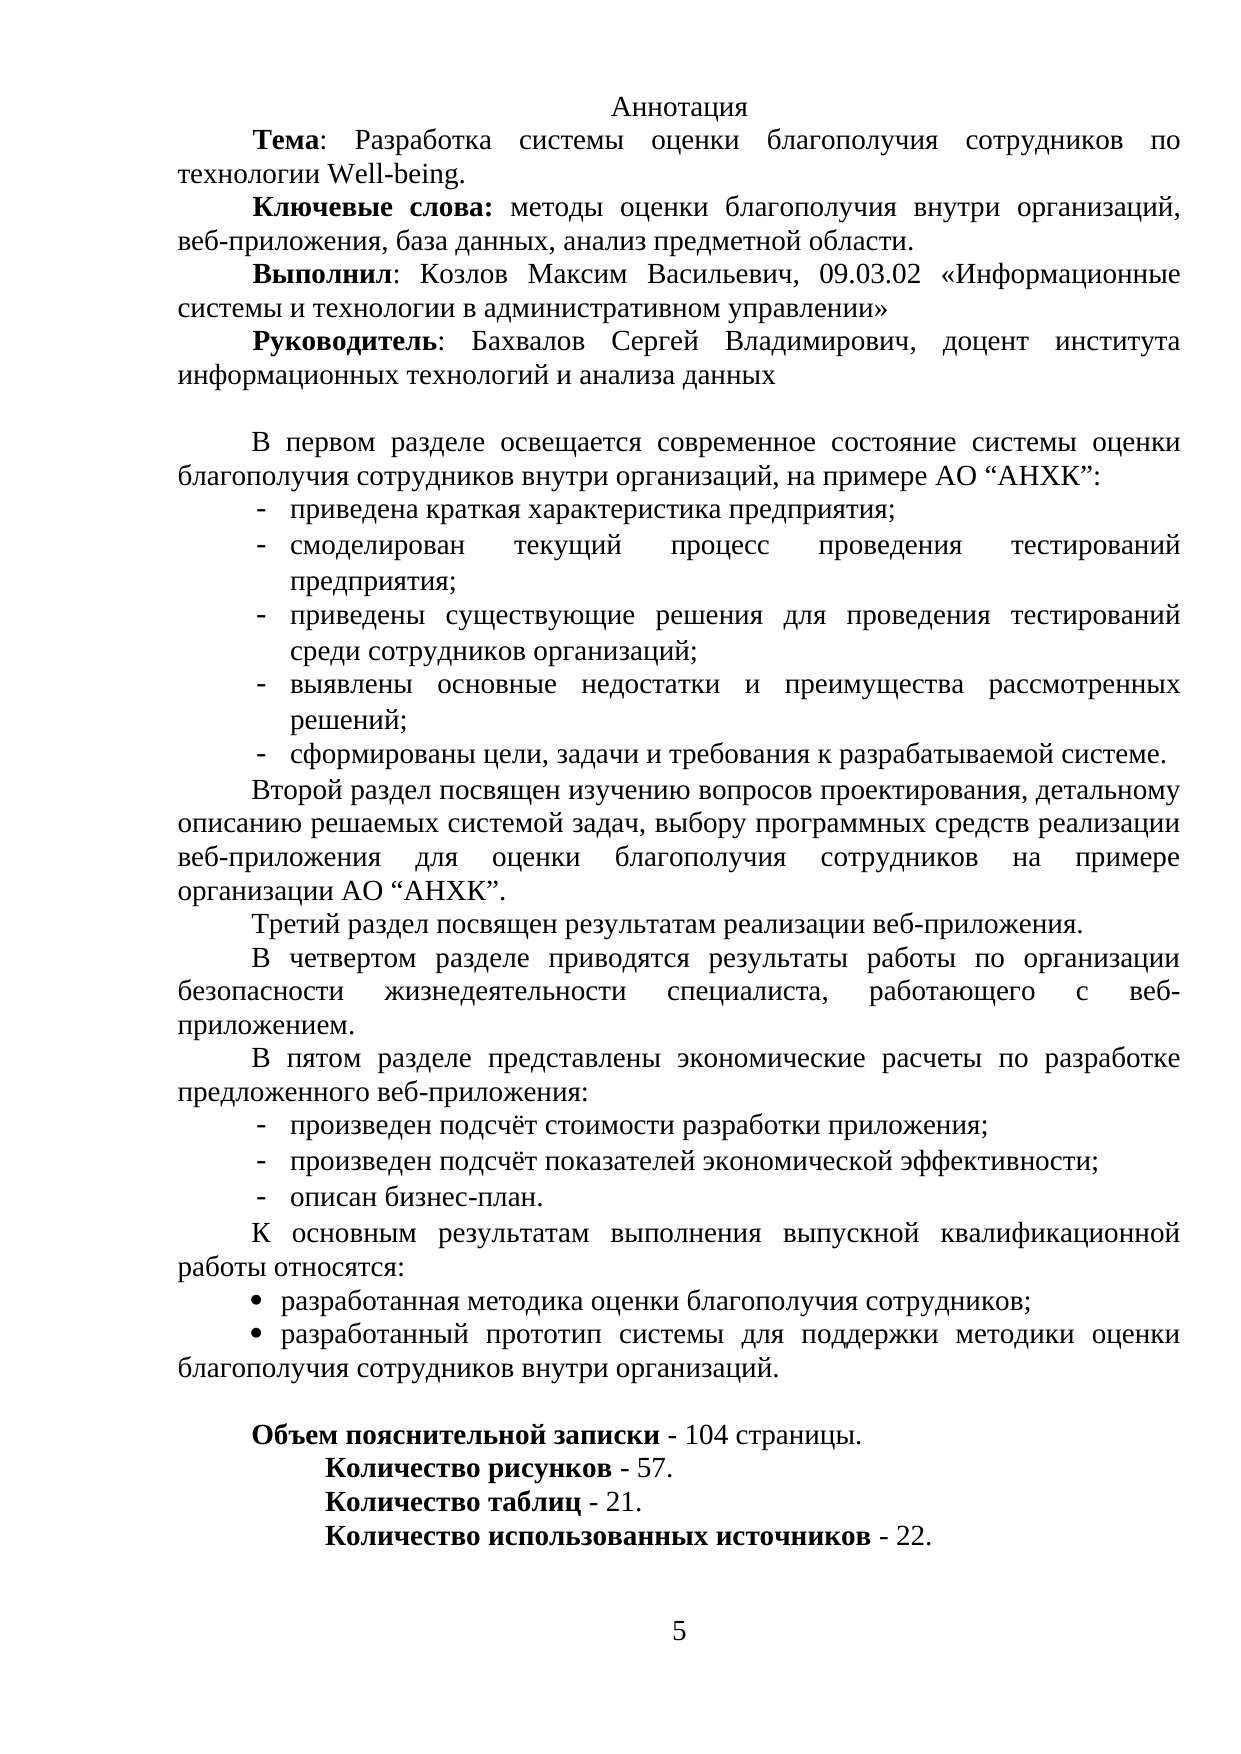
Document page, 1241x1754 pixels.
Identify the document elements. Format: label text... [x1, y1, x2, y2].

text Объем пояснительной записки - 104 страницы. [177, 1417, 1181, 1451]
text Количество таблиц - 21. [177, 1484, 1181, 1518]
text В первом разделе освещается современное состояние системы оценки благополучия сотрудников внутри организаций, на примере АО “АНХК”: [177, 424, 1181, 491]
text В четвертом разделе приводятся результаты работы по организации безопасности жизнедеятельности специалиста, работающего с веб-приложением. [177, 940, 1181, 1040]
text Второй раздел посвящен изучению вопросов проектирования, детальному описанию решаемых системой задач, выбору программных средств реализации веб-приложения для оценки благополучия сотрудников на примере организации АО “АНХК”. [177, 772, 1181, 906]
text Количество использованных источников - 22. [177, 1518, 1181, 1551]
list смоделирован текущий процесс проведения тестирований предприятия; [252, 527, 1181, 597]
list сформированы цели, задачи и требования к разрабатываемой системе. [252, 736, 1181, 772]
text Выполнил: Козлов Максим Васильевич, 09.03.02 «Информационные системы и технологии в административном управлении» [177, 256, 1181, 323]
text Ключевые слова: методы оценки благополучия внутри организаций, веб-приложения, база данных, анализ предметной области. [177, 189, 1181, 256]
list приведена краткая характеристика предприятия; [252, 491, 1181, 527]
list приведены существующие решения для проведения тестирований среди сотрудников организаций; [252, 597, 1181, 666]
text Аннотация [177, 89, 1181, 122]
list разработанный прототип системы для поддержки методики оценки благополучия сотрудников внутри организаций. [177, 1316, 1181, 1383]
list выявлены основные недостатки и преимущества рассмотренных решений; [252, 666, 1181, 736]
text Третий раздел посвящен результатам реализации веб-приложения. [177, 906, 1181, 940]
list описан бизнес-план. [252, 1179, 1181, 1216]
list произведен подсчёт стоимости разработки приложения; [252, 1107, 1181, 1143]
text Руководитель: Бахвалов Сергей Владимирович, доцент института информационных технологий и анализа данных [177, 323, 1181, 391]
text Тема: Разработка системы оценки благополучия сотрудников по технологии Well-being. [177, 122, 1181, 189]
list произведен подсчёт показателей экономической эффективности; [252, 1143, 1181, 1179]
text В пятом разделе представлены экономические расчеты по разработке предложенного веб-приложения: [177, 1040, 1181, 1107]
text Количество рисунков - 57. [177, 1451, 1181, 1484]
list разработанная методика оценки благополучия сотрудников; [251, 1283, 1181, 1316]
text К основным результатам выполнения выпускной квалификационной работы относятся: [177, 1216, 1181, 1283]
